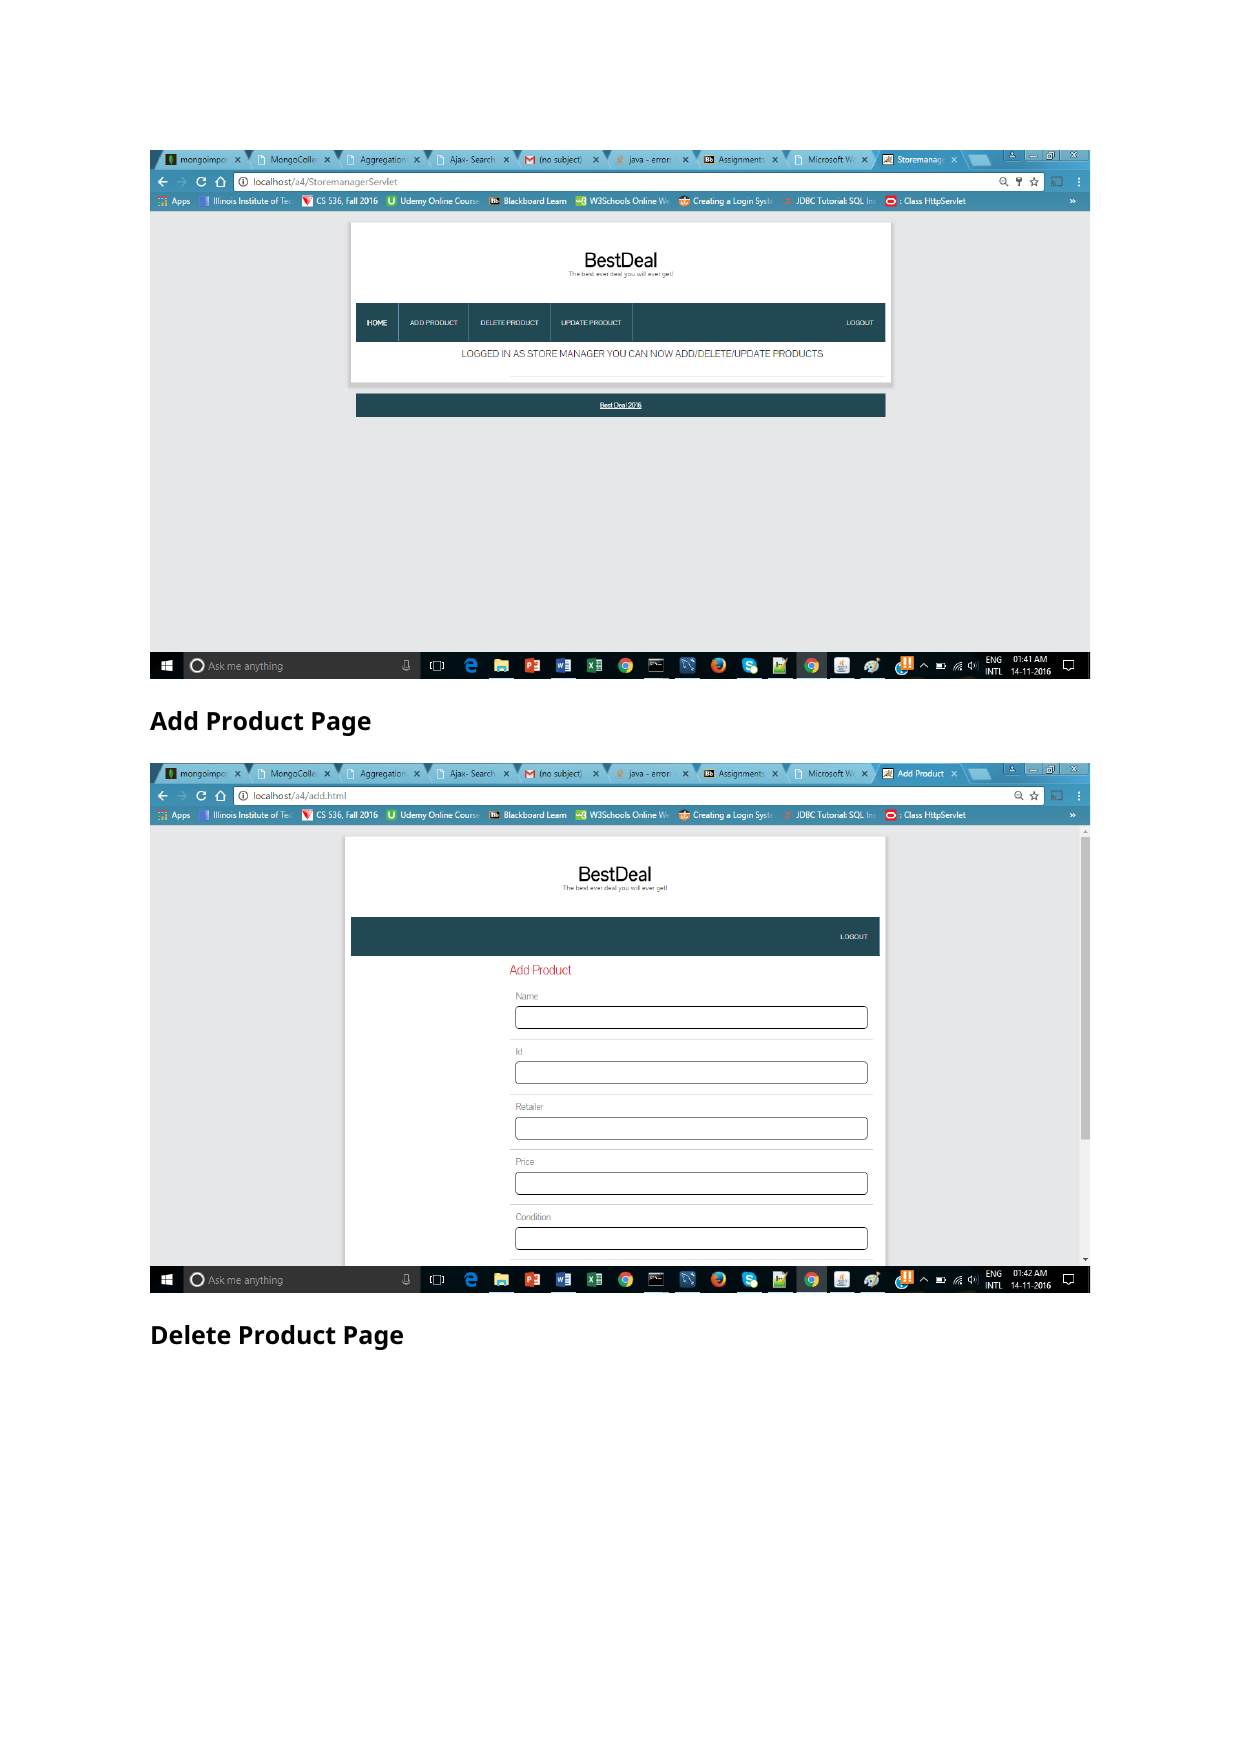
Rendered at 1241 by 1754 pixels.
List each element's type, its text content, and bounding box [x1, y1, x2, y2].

text Add Product Page [150, 704, 1090, 738]
picture [150, 763, 1091, 1293]
picture [150, 150, 1091, 679]
text Delete Product Page [150, 1317, 1090, 1351]
